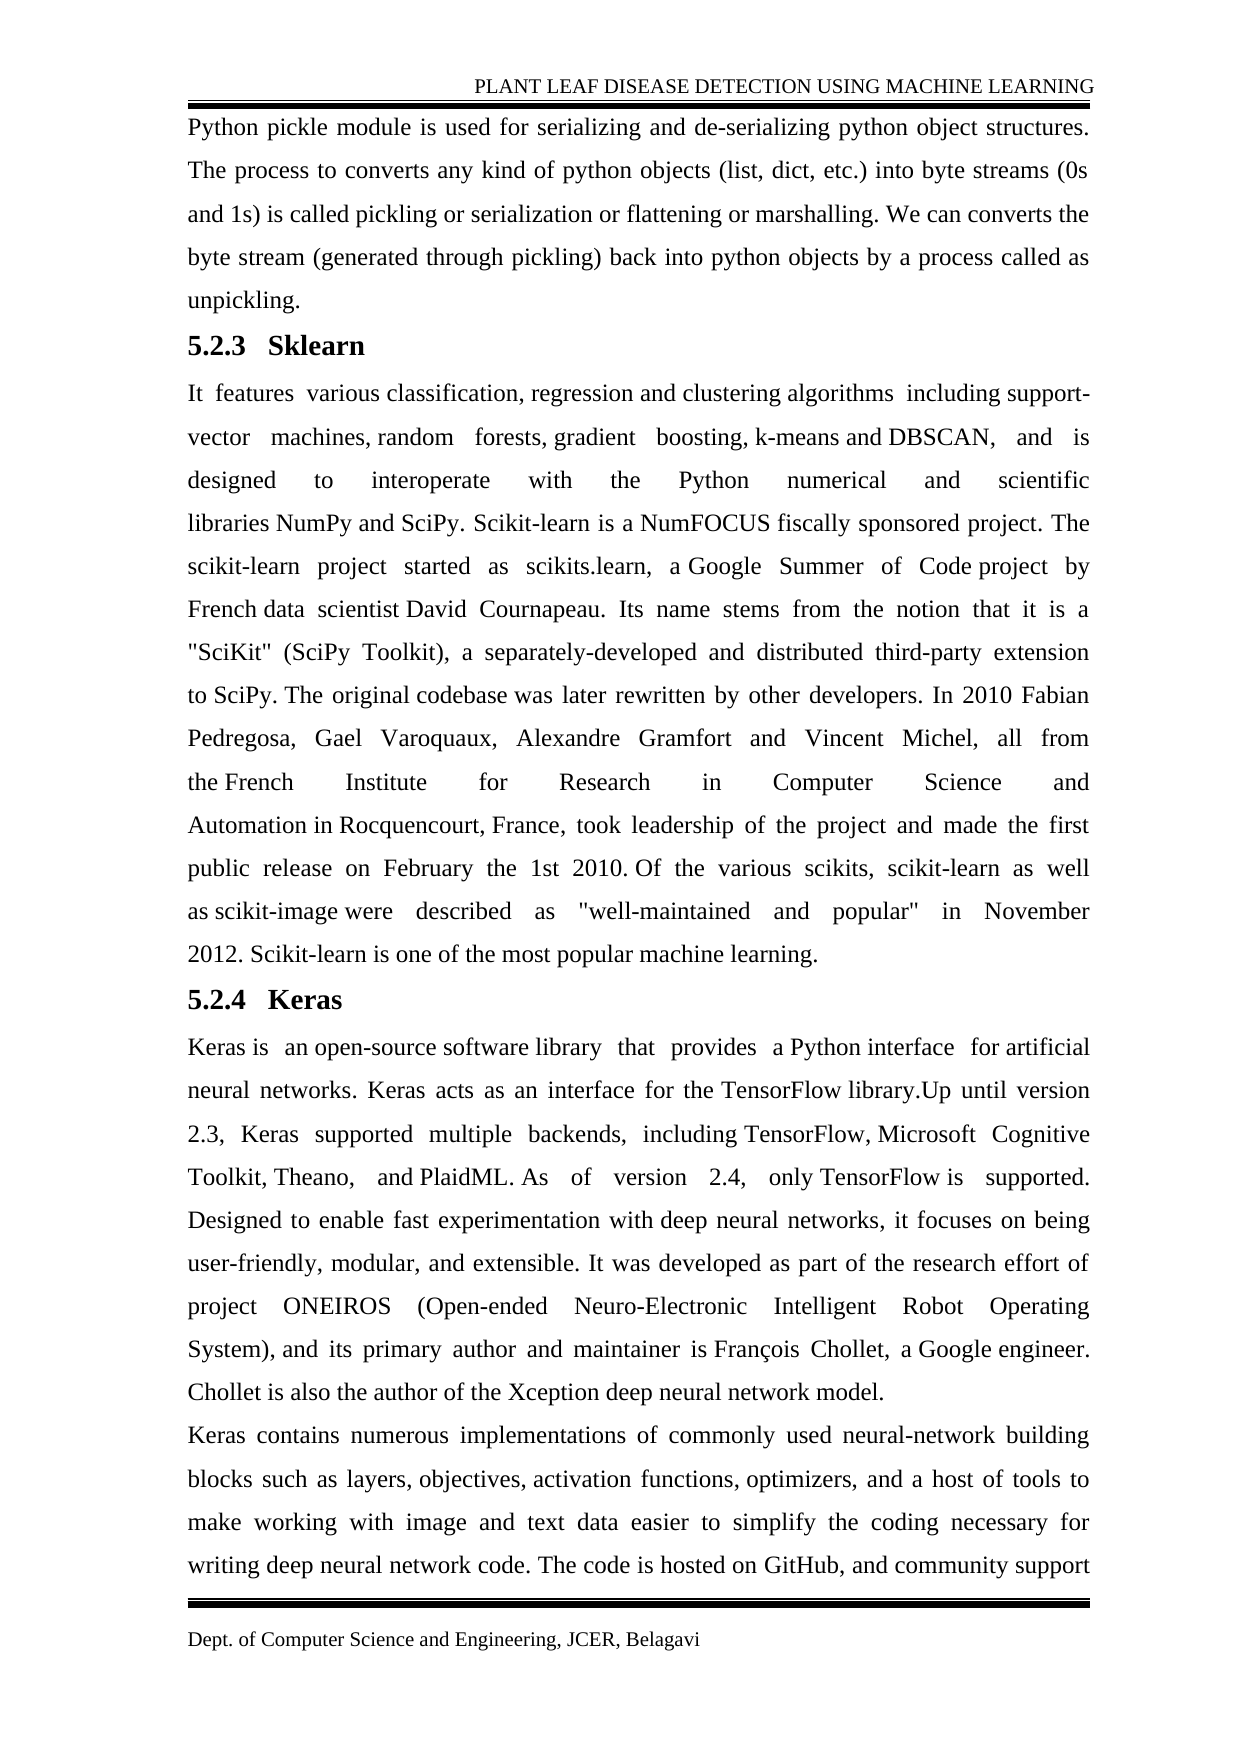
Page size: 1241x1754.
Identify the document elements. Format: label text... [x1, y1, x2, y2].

text Python pickle module is used for serializing and de-serializing python object structures. The process to converts any kind of python objects (list, dict, etc.) into byte streams (0s and 1s) is called pickling or serialization or flattening or marshalling. We can converts the byte stream (generated through pickling) back into python objects by a process called as unpickling. [187, 165, 1090, 248]
text 5.2.4 Keras [187, 982, 1090, 1016]
text 5.2.3 Sklearn [187, 328, 1090, 362]
text Keras is an open-source software library that provides a Python interface for artificial neural networks. Keras acts as an interface for the TensorFlow library.Up until version 2.3, Keras supported multiple backends, including TensorFlow, Microsoft Cognitive Toolkit, Theano, and PlaidML. As of version 2.4, only TensorFlow is supported. Designed to enable fast experimentation with deep neural networks, it focuses on being user-friendly, modular, and extensible. It was developed as part of the research effort of project ONEIROS (Open-ended Neuro-Electronic Intelligent Robot Operating System), and its primary author and maintainer is François Chollet, a Google engineer. Chollet is also the author of the Xception deep neural network model. [187, 1032, 1090, 1406]
text Python pickle module is used for serializing and de-serializing python object structures. The process to converts any kind of python objects (list, dict, etc.) into byte streams (0s and 1s) is called pickling or serialization or flattening or marshalling. We can converts the byte stream (generated through pickling) back into python objects by a process called as unpickling. [187, 249, 1090, 314]
text Python pickle module is used for serializing and de-serializing python object structures. The process to converts any kind of python objects (list, dict, etc.) into byte streams (0s and 1s) is called pickling or serialization or flattening or marshalling. We can converts the byte stream (generated through pickling) back into python objects by a process called as unpickling. [187, 112, 1090, 162]
text It features various classification, regression and clustering algorithms including support-vector machines, random forests, gradient boosting, k-means and DBSCAN, and is designed to interoperate with the Python numerical and scientific libraries NumPy and SciPy. Scikit-learn is a NumFOCUS fiscally sponsored project. The scikit-learn project started as scikits.learn, a Google Summer of Code project by French data scientist David Cournapeau. Its name stems from the notion that it is a "SciKit" (SciPy Toolkit), a separately-developed and distributed third-party extension to SciPy. The original codebase was later rewritten by other developers. In 2010 Fabian Pedregosa, Gael Varoquaux, Alexandre Gramfort and Vincent Michel, all from the French Institute for Research in Computer Science and Automation in Rocquencourt, France, took leadership of the project and made the first public release on February the 1st 2010. Of the various scikits, scikit-learn as well as scikit-image were described as "well-maintained and popular" in November 2012. Scikit-learn is one of the most popular machine learning. [187, 833, 1090, 968]
text It features various classification, regression and clustering algorithms including support-vector machines, random forests, gradient boosting, k-means and DBSCAN, and is designed to interoperate with the Python numerical and scientific libraries NumPy and SciPy. Scikit-learn is a NumFOCUS fiscally sponsored project. The scikit-learn project started as scikits.learn, a Google Summer of Code project by French data scientist David Cournapeau. Its name stems from the notion that it is a "SciKit" (SciPy Toolkit), a separately-developed and distributed third-party extension to SciPy. The original codebase was later rewritten by other developers. In 2010 Fabian Pedregosa, Gael Varoquaux, Alexandre Gramfort and Vincent Michel, all from the French Institute for Research in Computer Science and Automation in Rocquencourt, France, took leadership of the project and made the first public release on February the 1st 2010. Of the various scikits, scikit-learn as well as scikit-image were described as "well-maintained and popular" in November 2012. Scikit-learn is one of the most popular machine learning. [187, 693, 1090, 779]
text It features various classification, regression and clustering algorithms including support-vector machines, random forests, gradient boosting, k-means and DBSCAN, and is designed to interoperate with the Python numerical and scientific libraries NumPy and SciPy. Scikit-learn is a NumFOCUS fiscally sponsored project. The scikit-learn project started as scikits.learn, a Google Summer of Code project by French data scientist David Cournapeau. Its name stems from the notion that it is a "SciKit" (SciPy Toolkit), a separately-developed and distributed third-party extension to SciPy. The original codebase was later rewritten by other developers. In 2010 Fabian Pedregosa, Gael Varoquaux, Alexandre Gramfort and Vincent Michel, all from the French Institute for Research in Computer Science and Automation in Rocquencourt, France, took leadership of the project and made the first public release on February the 1st 2010. Of the various scikits, scikit-learn as well as scikit-image were described as "well-maintained and popular" in November 2012. Scikit-learn is one of the most popular machine learning. [187, 378, 1090, 692]
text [187, 1421, 1090, 1579]
